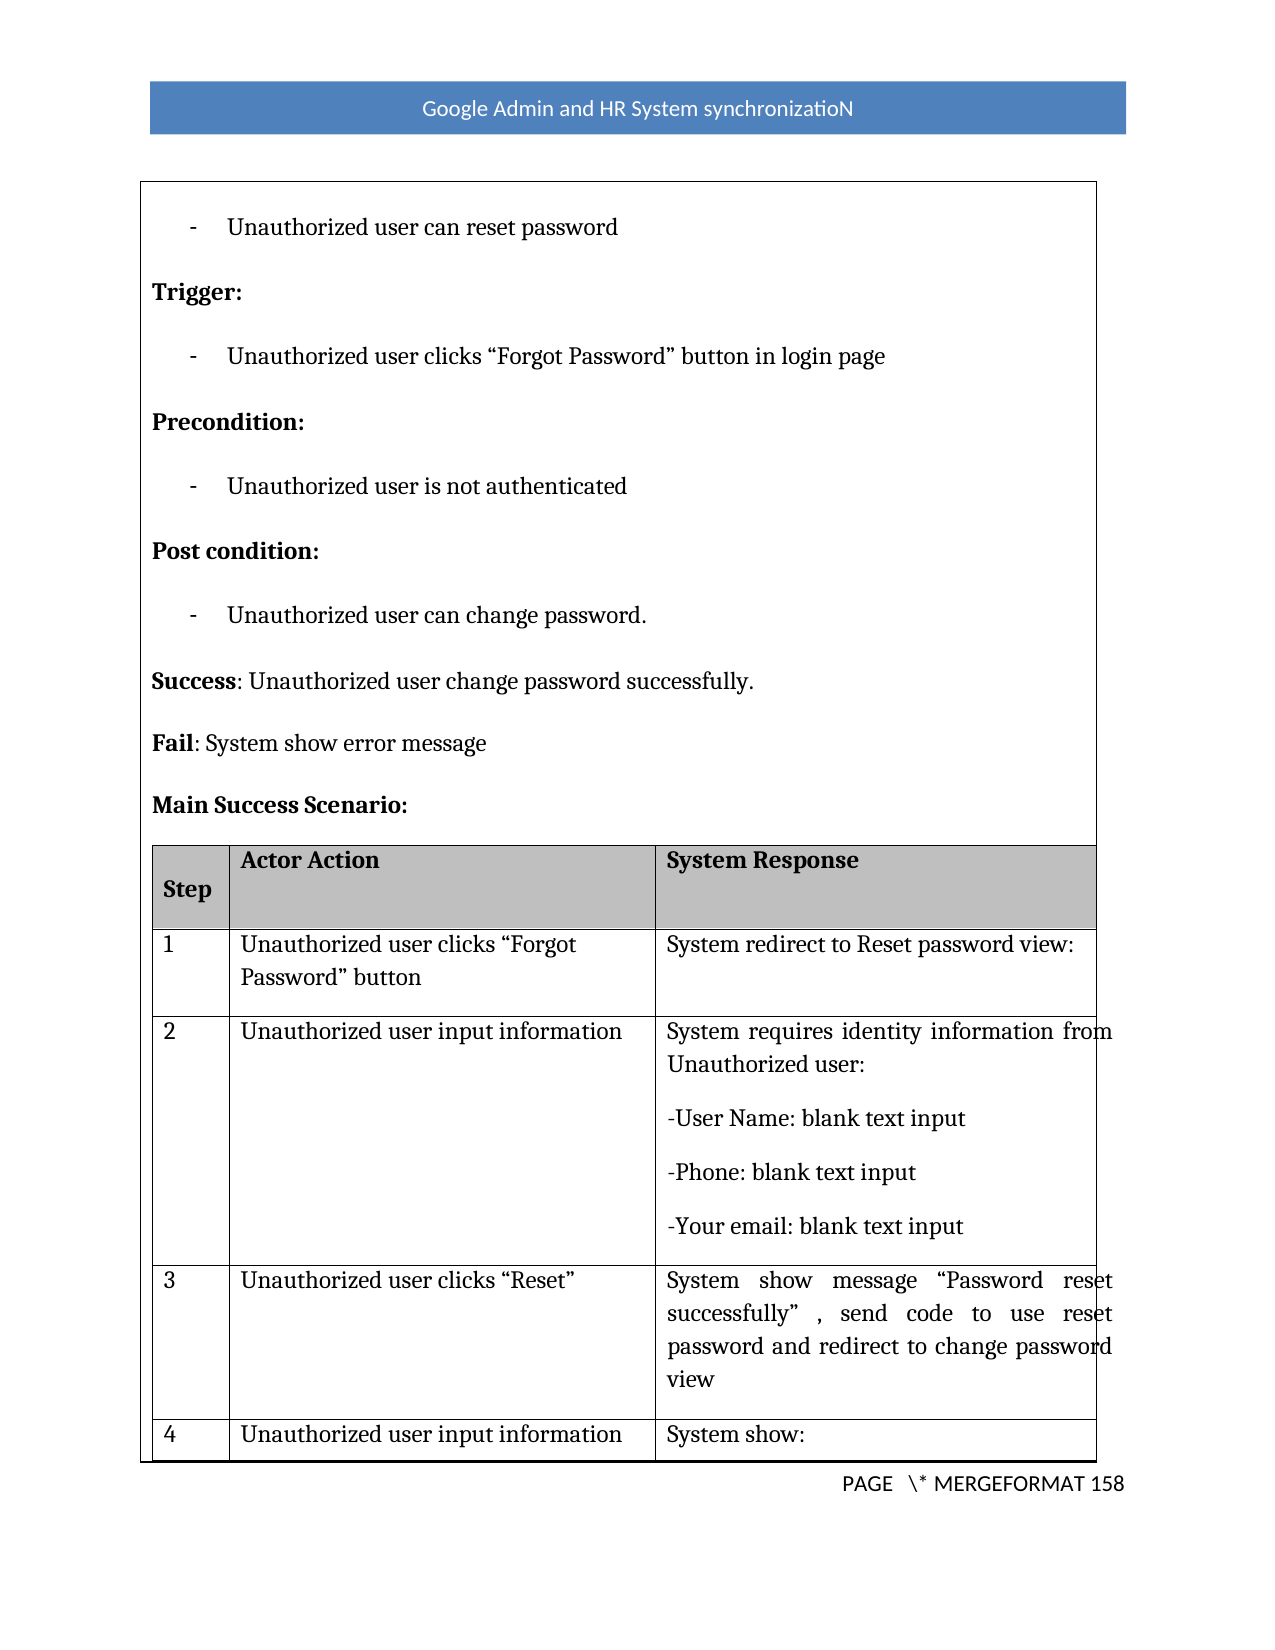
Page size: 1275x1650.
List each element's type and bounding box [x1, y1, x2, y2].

table_cell [141, 182, 1096, 1461]
